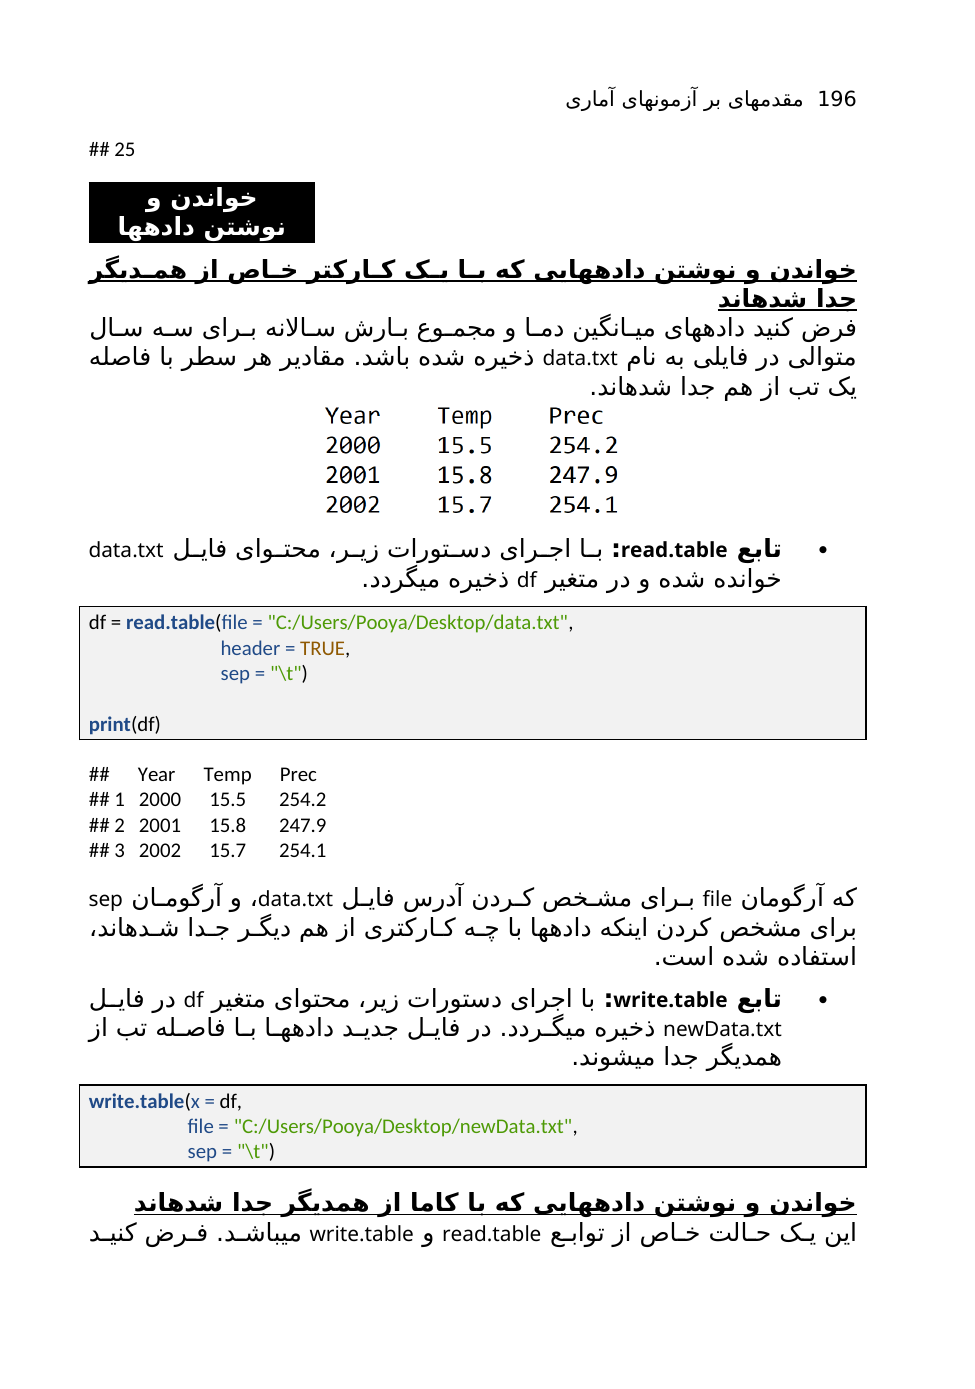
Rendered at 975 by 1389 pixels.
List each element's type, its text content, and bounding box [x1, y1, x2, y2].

list تابع read.table: با اجرای دستورات زیر، محتوای فایل data.txt خوانده شده و در متغیر df ذخیره می‏گردد. [89, 534, 819, 593]
text فرض کنید داده‏های میانگین دما و مجموع بارش سالانه برای سه سال متوالی در فایلی به نام data.txt ذخیره شده باشد. مقادیر هر سطر با فاصله یک تب از هم جدا شده‏اند. [89, 313, 857, 401]
text خواندن و نوشتن داده‏هایی که با یک کارکتر خاص از همدیگر جدا شده‏اند [89, 282, 857, 313]
text خواندن و نوشتن داده‏هایی که با یک کارکتر خاص از همدیگر جدا شده‏اند [89, 255, 857, 280]
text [89, 1218, 857, 1247]
text df = read.table(file = "C:/Users/Pooya/Desktop/data.txt", header = TRUE, sep = "\t") print(df) [80, 607, 865, 739]
text ## 25 [89, 136, 857, 161]
text ## Year Temp Prec ## 1 2000 15.5 254.2 ## 2 2001 15.8 247.9 ## 3 2002 15.7 254.1 [89, 761, 857, 863]
picture [322, 401, 623, 522]
text write.table(x = df, file = "C:/Users/Pooya/Desktop/newData.txt", sep = "\t") [80, 1086, 865, 1166]
text خواندن و نوشتن داده‏هایی که با کاما از همدیگر جدا شده‏اند [89, 1188, 857, 1218]
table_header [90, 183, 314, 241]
list تابع write.table: با اجرای دستورات زیر، محتوای متغیر df در فایل newData.txt ذخیره می‏گردد. در فایل جدید داده‏ها با فاصله تب از همدیگر جدا می‏شوند. [89, 984, 819, 1072]
text که آرگومان file برای مشخص کردن آدرس فایل data.txt، و آرگومان sep برای مشخص کردن اینکه داده‏ها با چه کارکتری از هم دیگر جدا شده‏اند، استفاده شده است. [89, 883, 857, 971]
